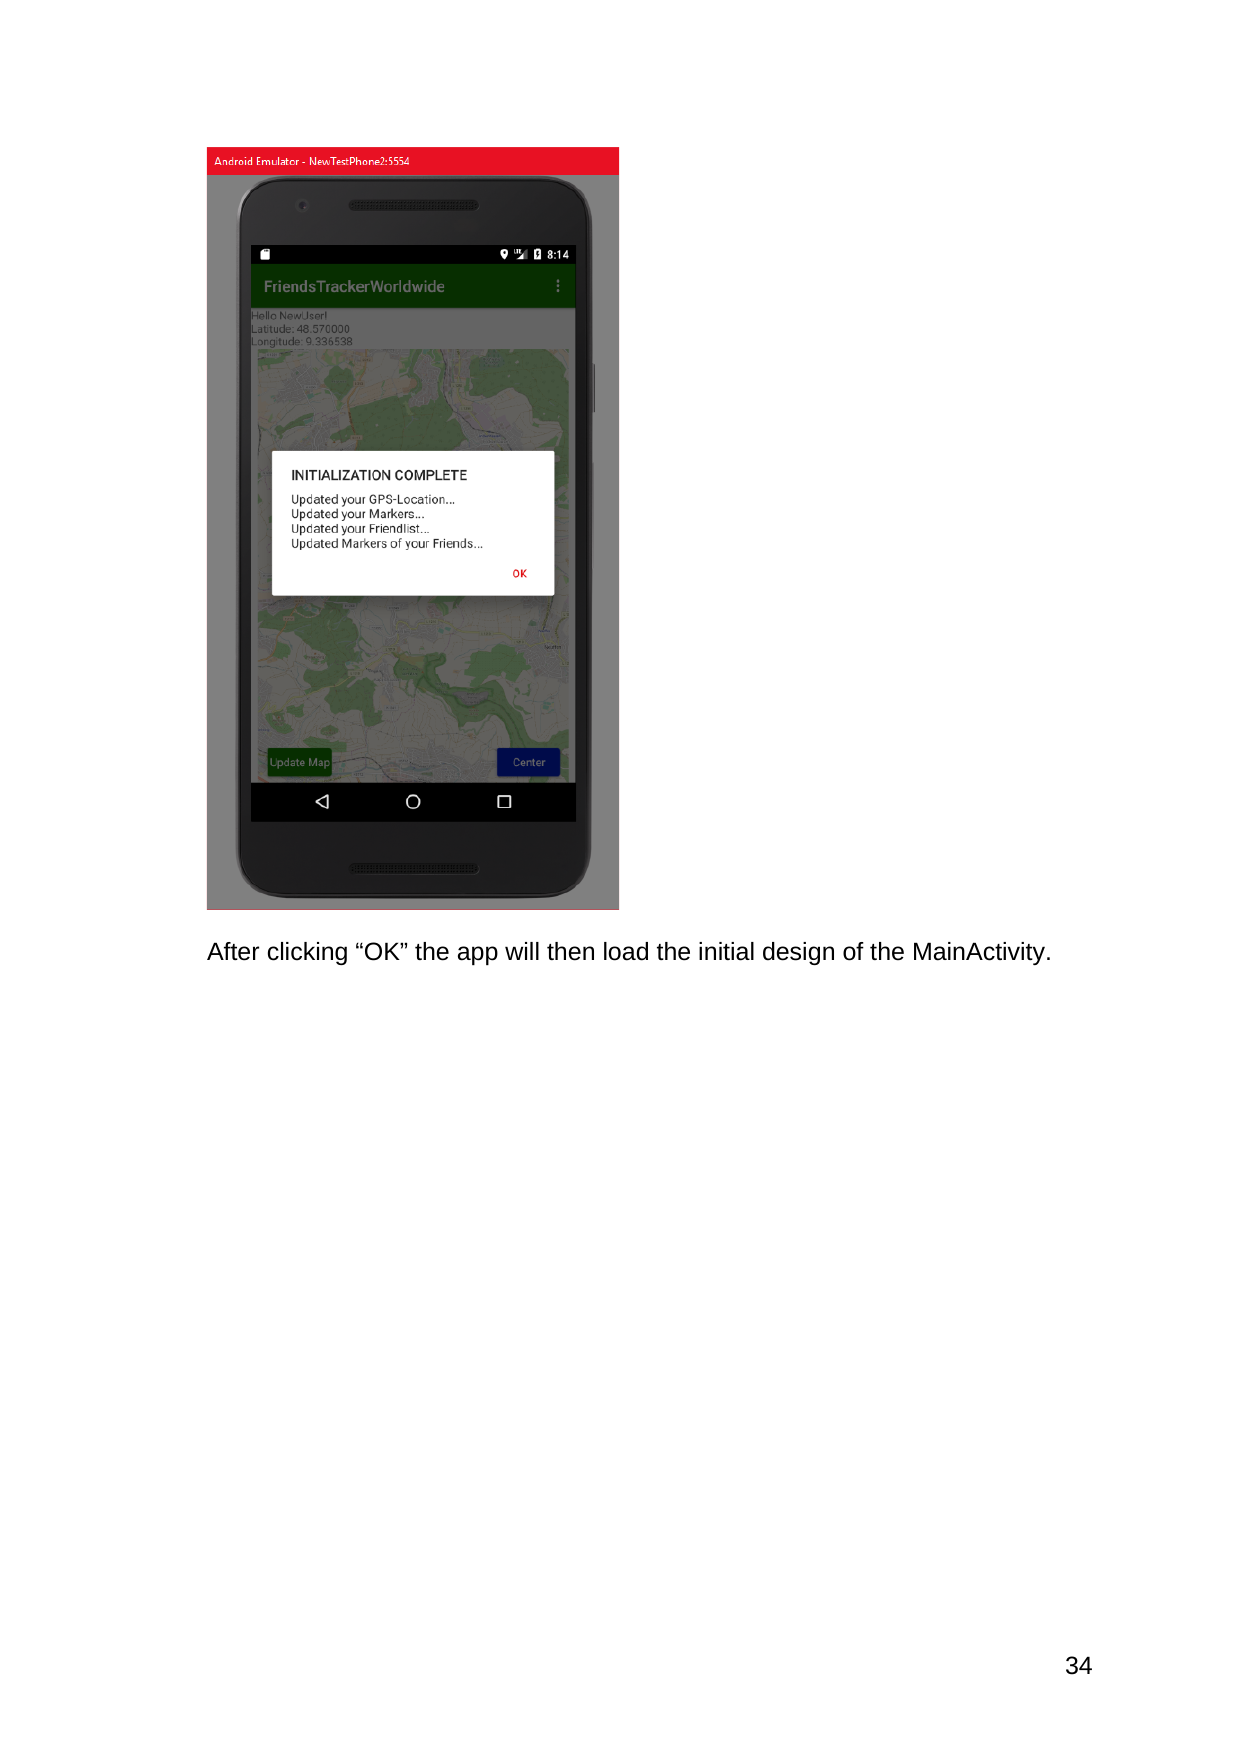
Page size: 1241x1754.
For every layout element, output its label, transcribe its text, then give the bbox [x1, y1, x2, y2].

picture [206, 147, 620, 910]
text After clicking “OK” the app will then load the initial design of the MainActivity. [207, 931, 1092, 966]
